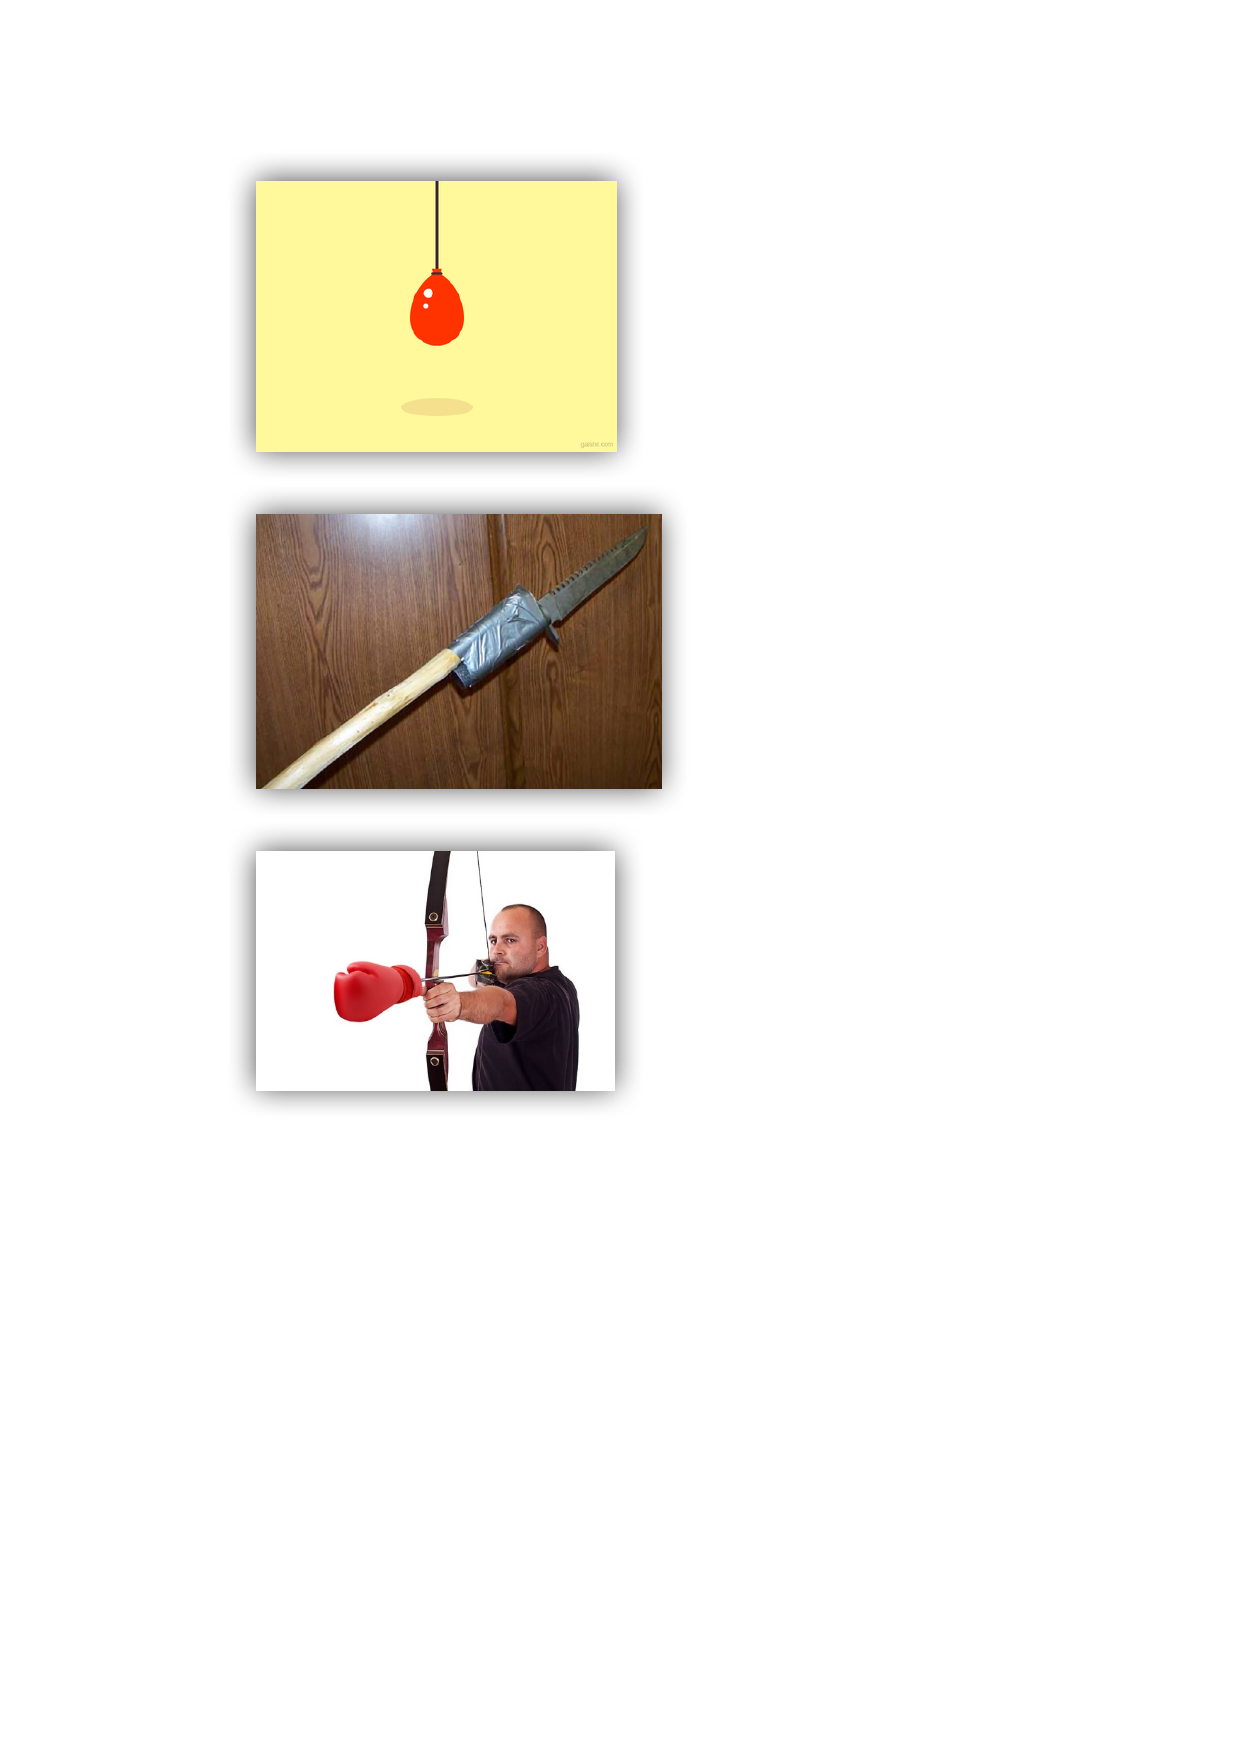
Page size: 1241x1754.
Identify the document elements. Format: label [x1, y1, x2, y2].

picture [256, 851, 615, 1091]
picture [256, 514, 662, 789]
picture [256, 181, 617, 452]
